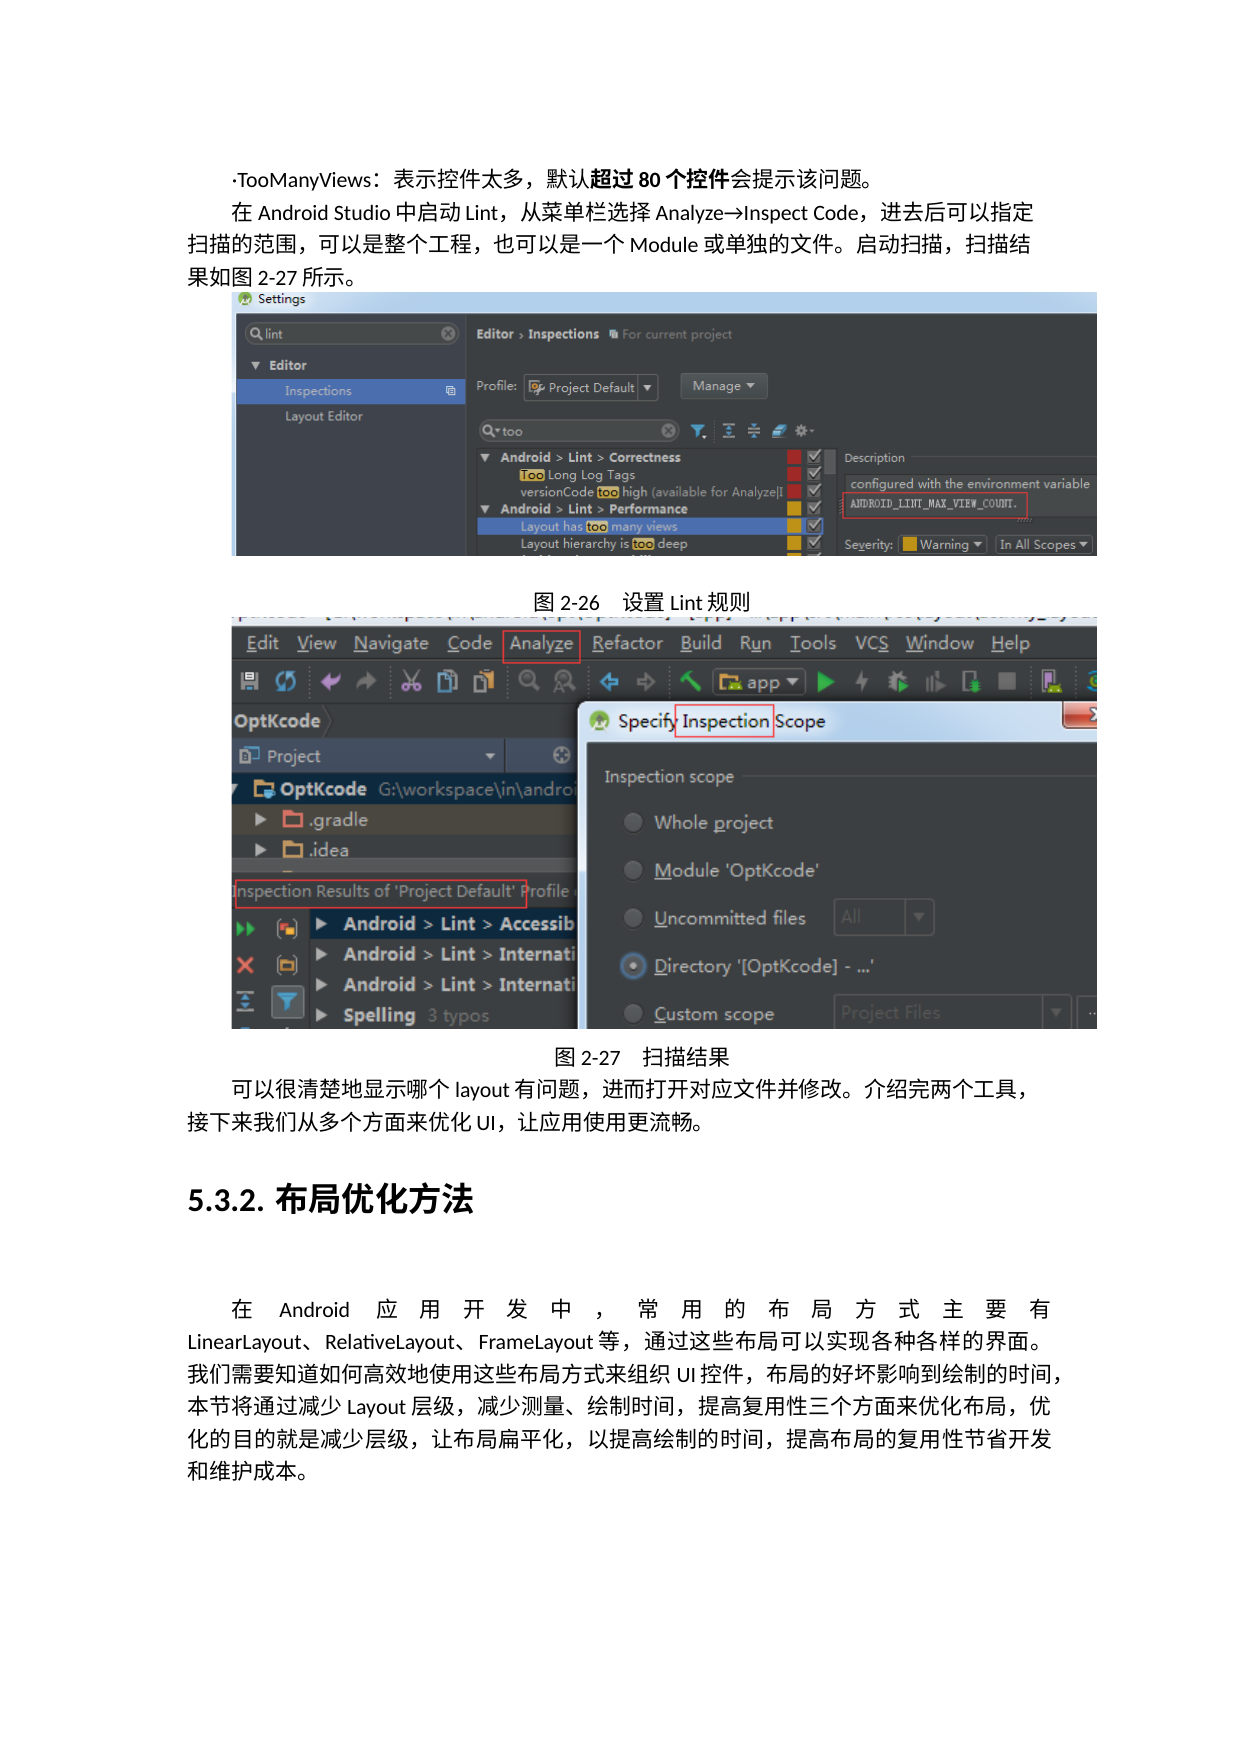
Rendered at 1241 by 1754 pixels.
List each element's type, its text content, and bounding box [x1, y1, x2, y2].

list 图2-27 扫描结果 [187, 1039, 1053, 1072]
picture [231, 292, 1097, 556]
list 图2-26 设置Lint规则 [187, 584, 1053, 617]
list 在Android Studio中启动Lint，从菜单栏选择Analyze→Inspect Code，进去后可以指定扫描的范围，可以是整个工程，也可以是一个Module或单独的文件。启动扫描，扫描结果如图2-27所示。 [187, 194, 1053, 292]
subtitle 布局优化方法 [187, 1164, 1053, 1229]
picture [231, 617, 1097, 1029]
list 可以很清楚地显示哪个layout有问题，进而打开对应文件并修改。介绍完两个工具，接下来我们从多个方面来优化UI，让应用使用更流畅。 [187, 1072, 1053, 1137]
list ·TooManyViews：表示控件太多，默认超过80个控件会提示该问题。 [187, 162, 1053, 194]
text 在Android应用开发中，常用的布局方式主要有LinearLayout、RelativeLayout、FrameLayout等，通过这些布局可以实现各种各样的界面。我们需要知道如何高效地使用这些布局方式来组织UI控件，布局的好坏影响到绘制的时间，本节将通过减少Layout层级，减少测量、绘制时间，提高复用性三个方面来优化布局，优化的目的就是减少层级，让布局扁平化，以提高绘制的时间，提高布局的复用性节省开发和维护成本。 [187, 1291, 1053, 1486]
